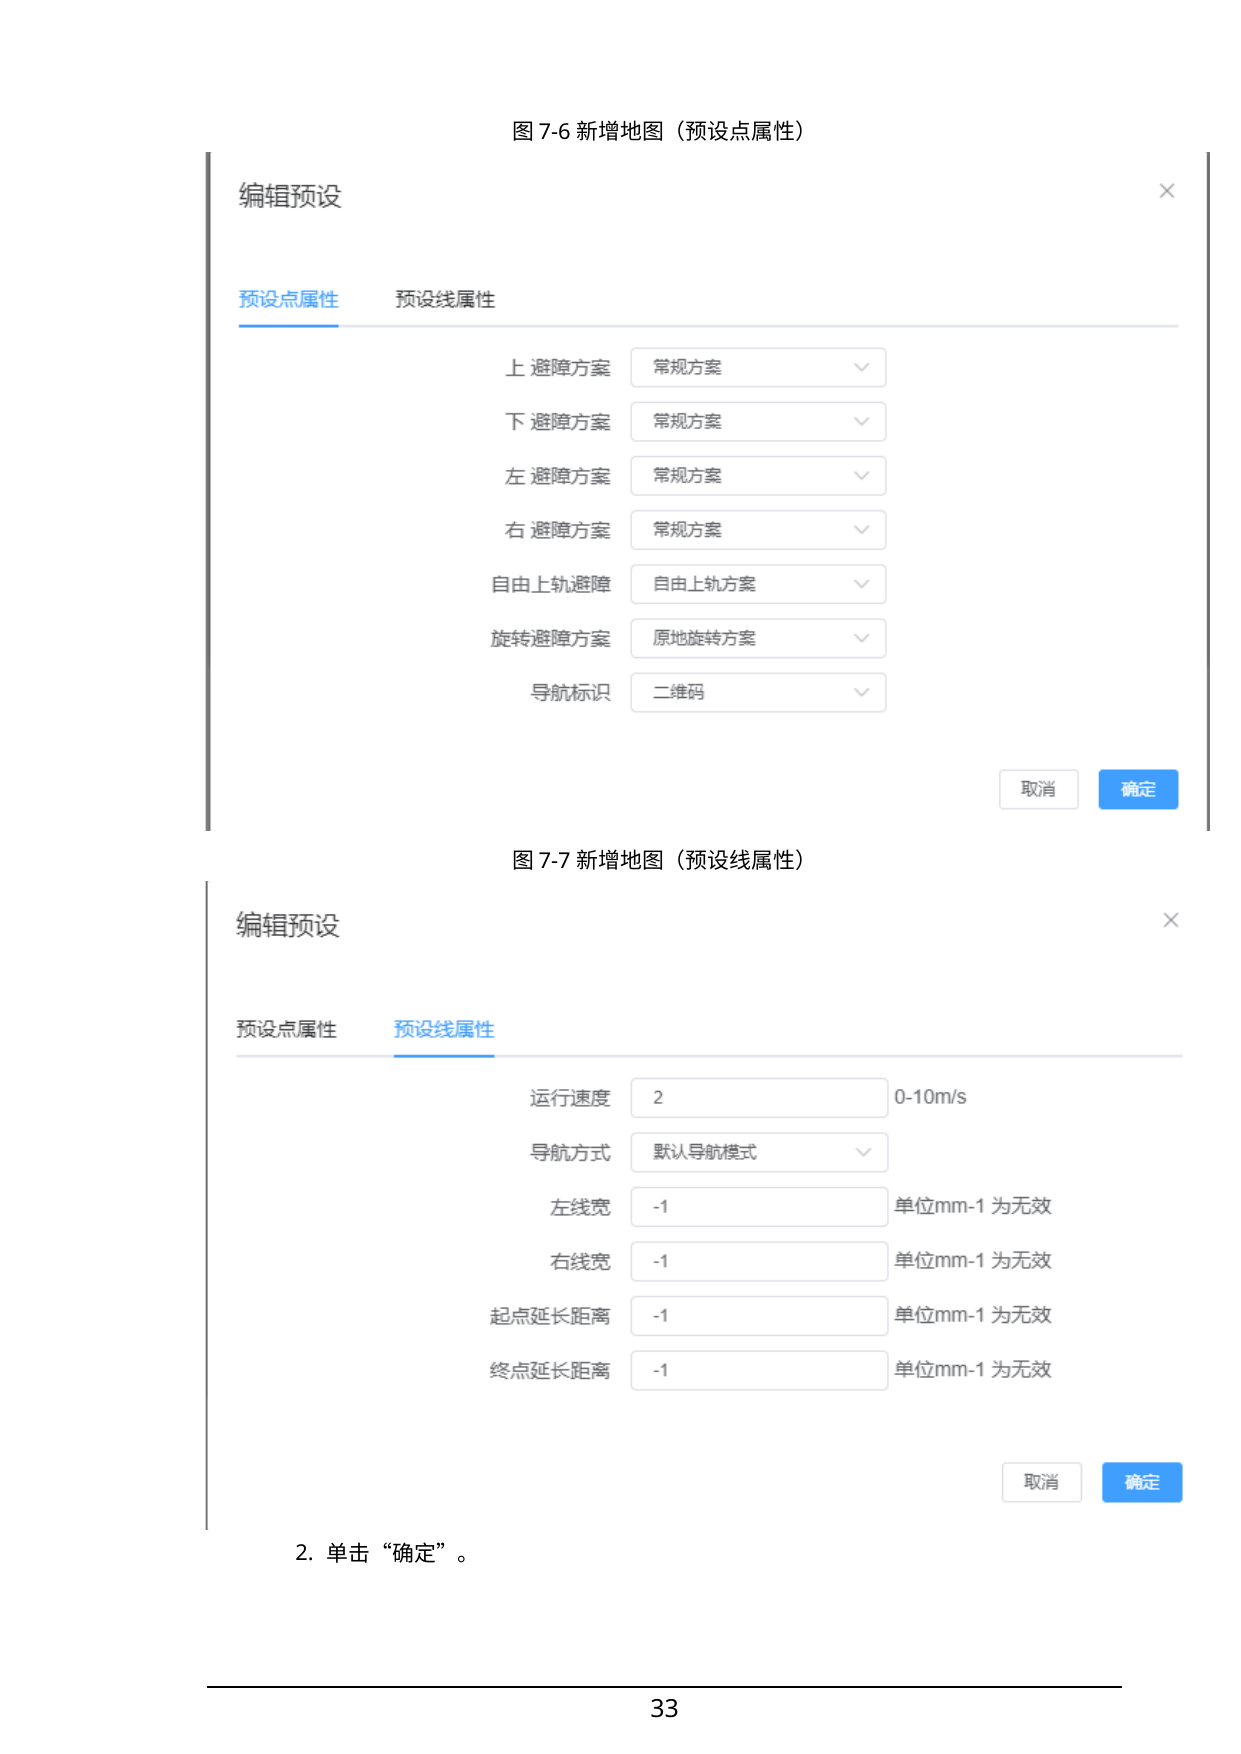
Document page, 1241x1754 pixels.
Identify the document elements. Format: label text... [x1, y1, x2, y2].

picture [205, 152, 1210, 831]
text 图7-7 新增地图（预设线属性） [207, 843, 1122, 875]
text 图7-6 新增地图（预设点属性） [207, 114, 1122, 146]
text 2. 单击“确定”。 [295, 1536, 1122, 1568]
picture [205, 881, 1210, 1530]
